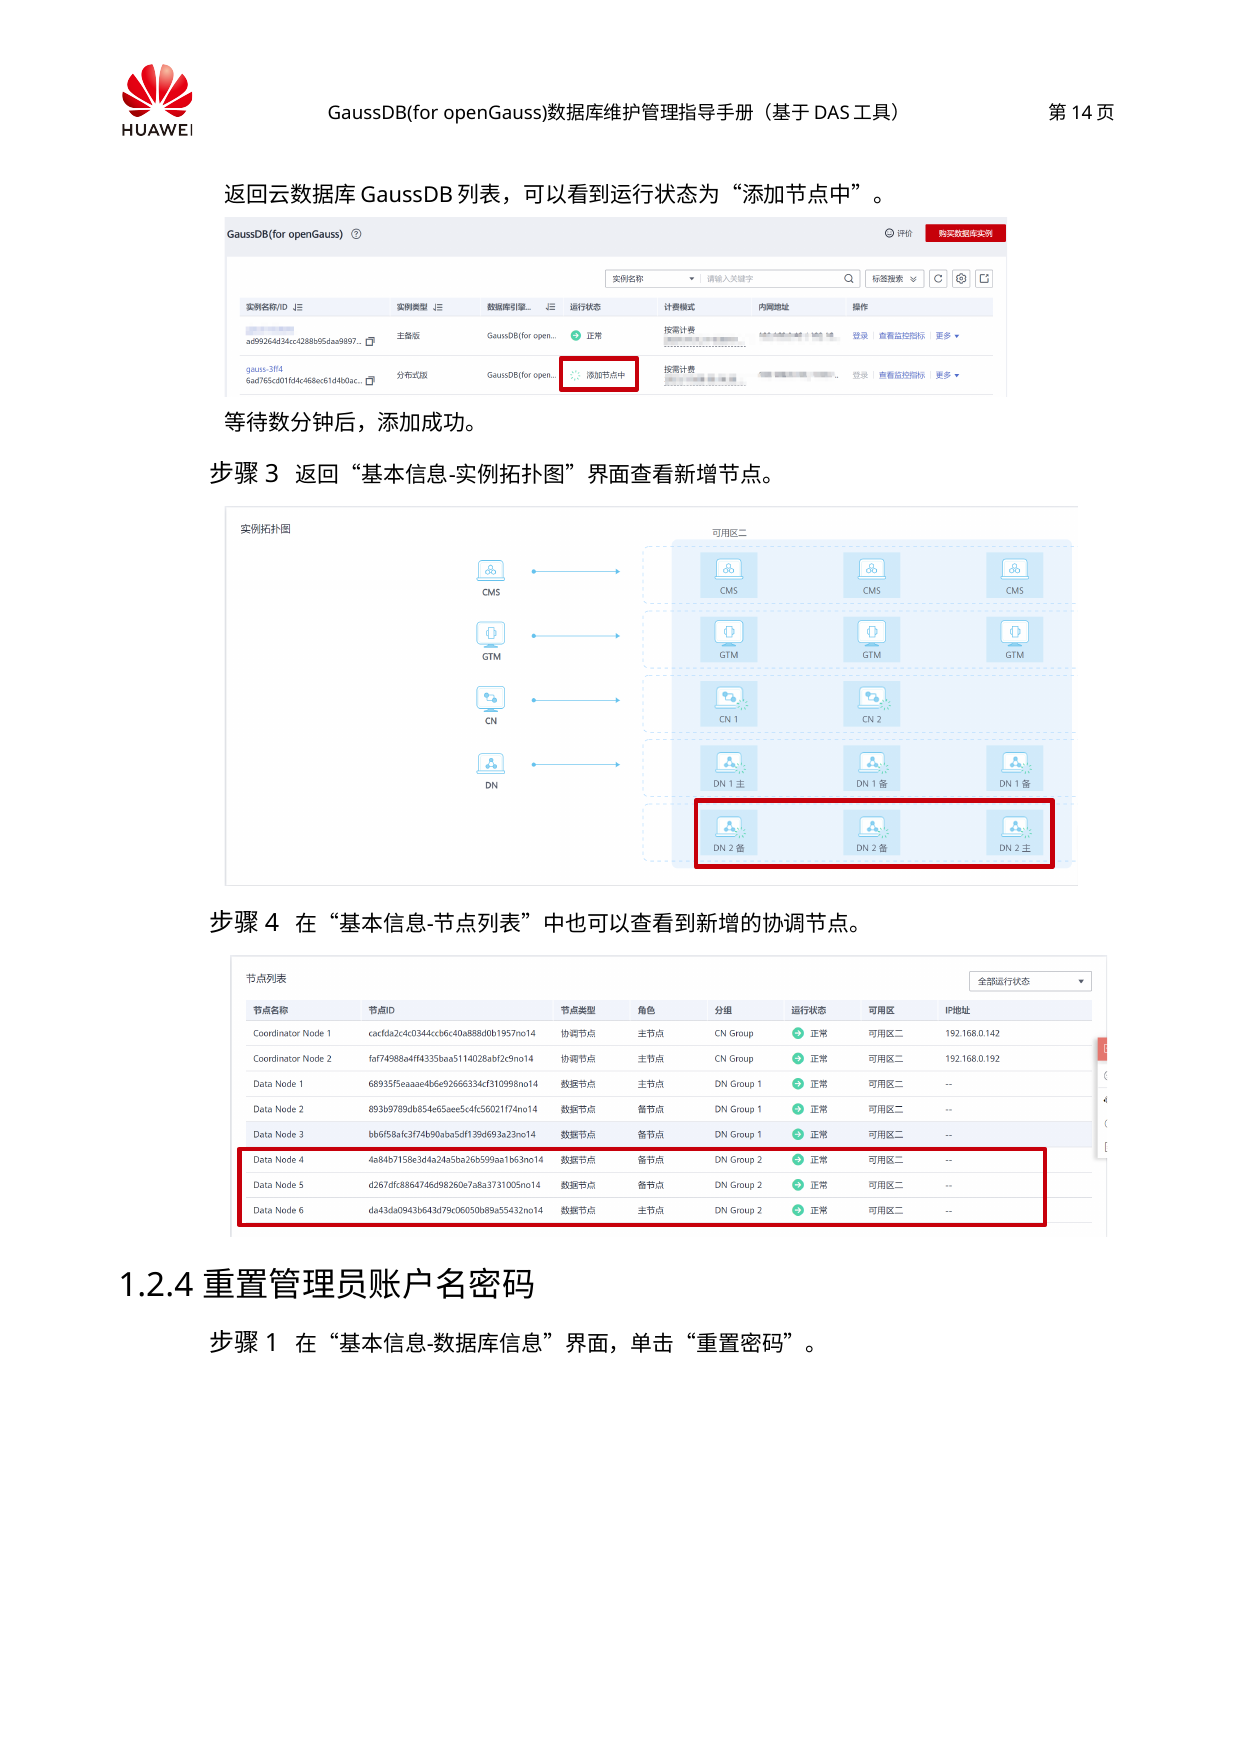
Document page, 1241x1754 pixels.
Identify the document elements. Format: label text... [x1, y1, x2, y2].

text 在“基本信息-数据库信息”界面，单击“重置密码”。 [279, 1322, 1122, 1359]
picture [224, 506, 1078, 886]
text 在“基本信息-节点列表”中也可以查看到新增的协调节点。 [279, 902, 1122, 938]
picture [230, 955, 1108, 1237]
text 返回云数据库GaussDB列表，可以看到运行状态为“添加节点中”。 [224, 177, 1122, 209]
subtitle 重置管理员账户名密码 [118, 1257, 1122, 1306]
picture [224, 217, 1008, 397]
text 等待数分钟后，添加成功。 [224, 405, 1122, 437]
text 返回“基本信息-实例拓扑图”界面查看新增节点。 [279, 453, 1122, 489]
picture [122, 64, 193, 136]
